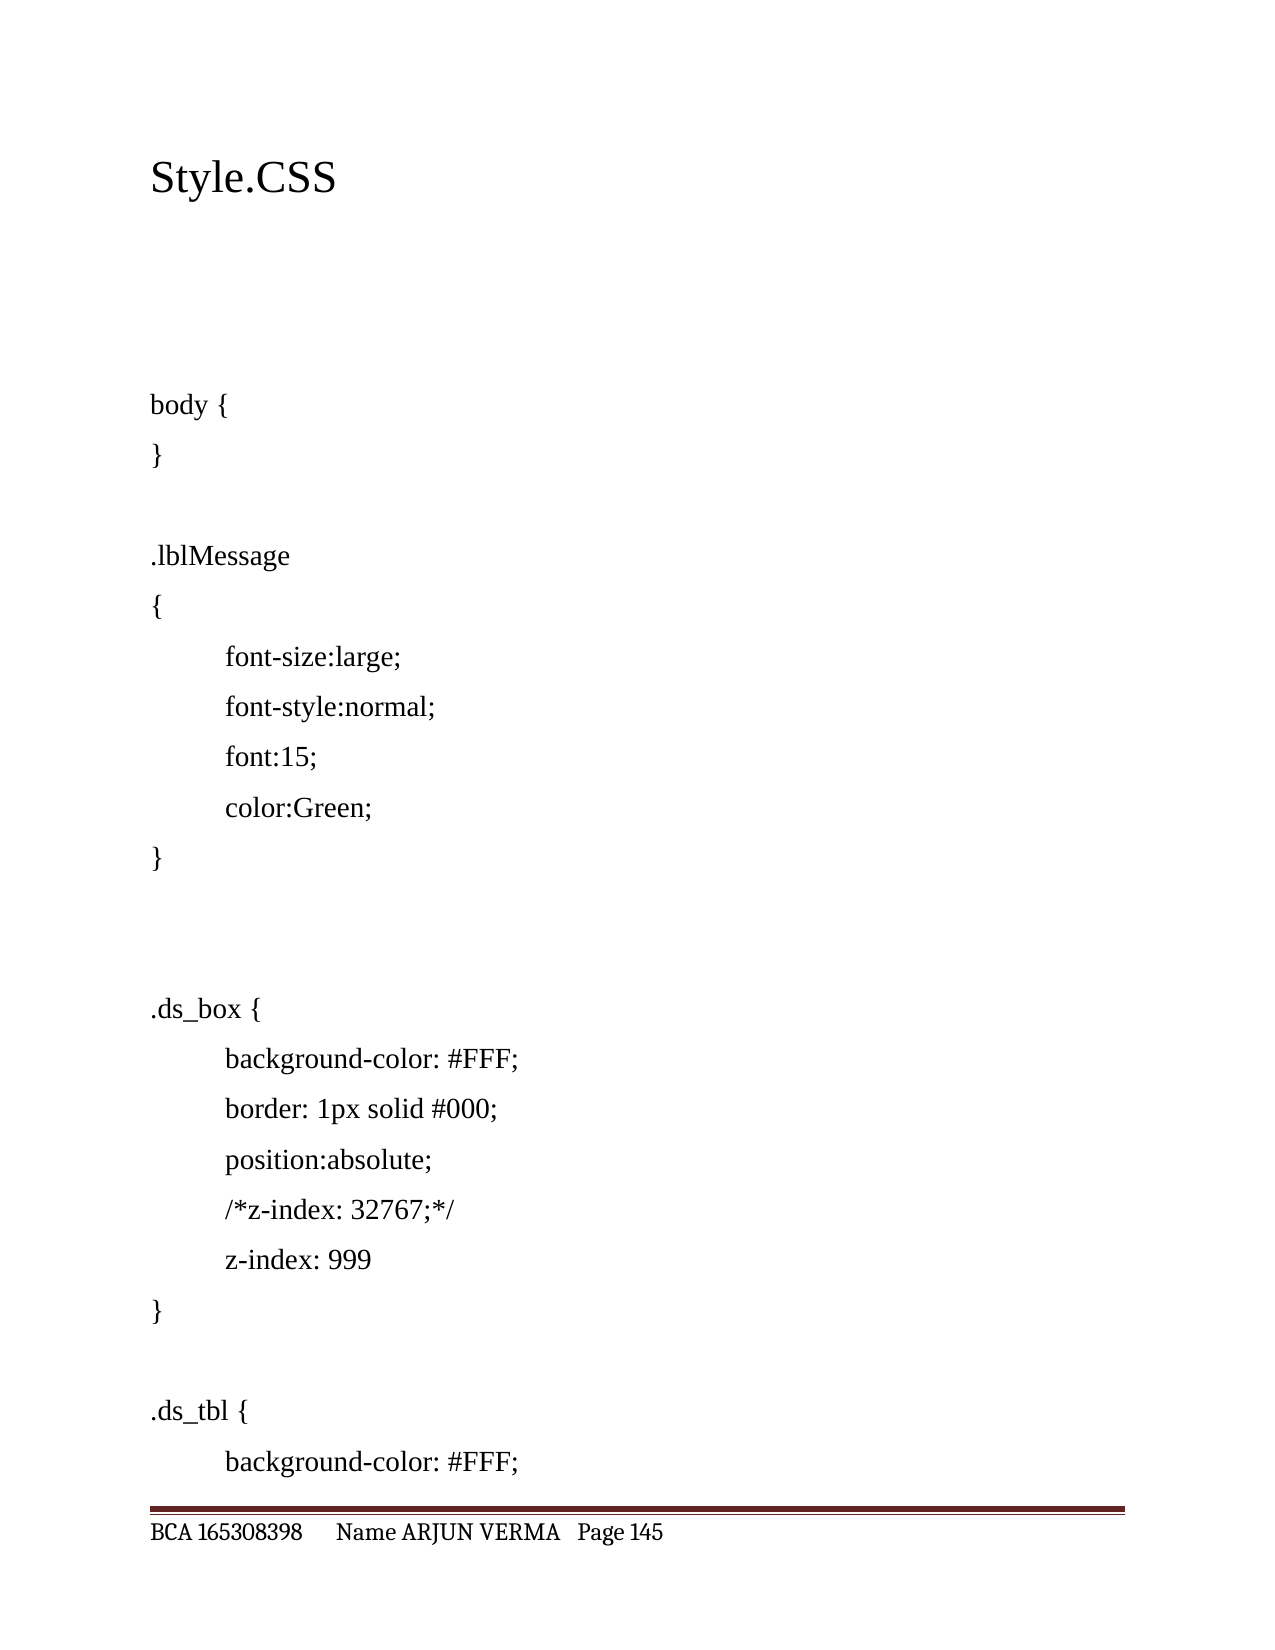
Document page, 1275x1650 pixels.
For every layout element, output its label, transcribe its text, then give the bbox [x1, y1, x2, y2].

text .ds_box { [150, 991, 1125, 1024]
text /*z-index: 32767;*/ [150, 1192, 1125, 1226]
text border: 1px solid #000; [150, 1092, 1125, 1125]
text color:Green; [150, 790, 1125, 823]
text .lblMessage [150, 538, 1125, 572]
text Style.CSS [150, 150, 1125, 203]
text background-color: #FFF; [150, 1041, 1125, 1075]
text z-index: 999 [150, 1242, 1125, 1276]
text body { [150, 387, 1125, 421]
text .ds_tbl { [150, 1393, 1125, 1427]
text } [150, 437, 1125, 471]
text } [150, 1293, 1125, 1326]
text font-size:large; [150, 639, 1125, 672]
text } [150, 840, 1125, 873]
text background-color: #FFF; [150, 1444, 1125, 1477]
text position:absolute; [150, 1142, 1125, 1175]
text { [150, 588, 1125, 622]
text font:15; [150, 739, 1125, 773]
text font-style:normal; [150, 689, 1125, 723]
